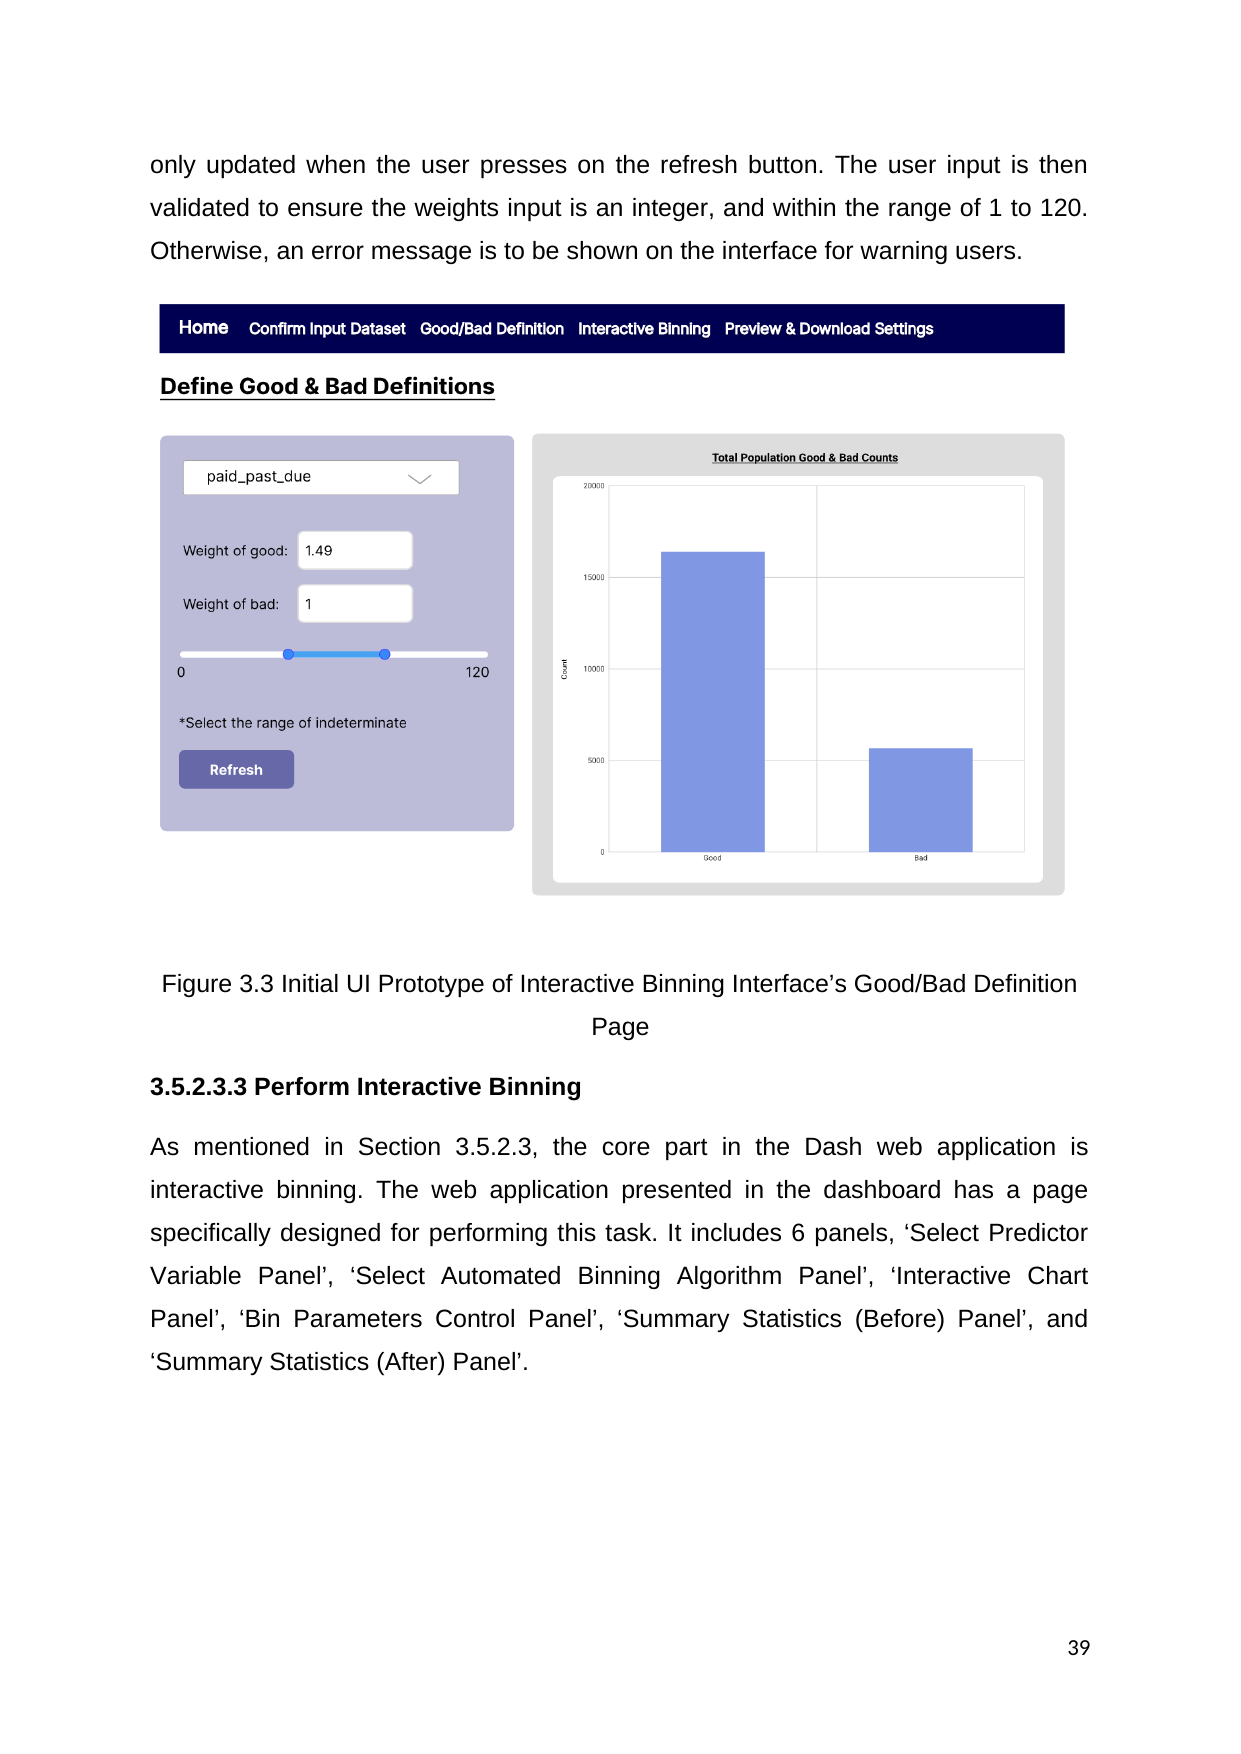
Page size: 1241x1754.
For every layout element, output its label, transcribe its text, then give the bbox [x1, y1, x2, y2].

picture [150, 296, 1075, 939]
text As mentioned in Section 3.5.2.3, the core part in the Dash web application is interactive binning. The web application presented in the dashboard has a page specifically designed for performing this task. It includes 6 panels, ‘Select Predictor Variable Panel’, ‘Select Automated Binning Algorithm Panel’, ‘Interactive Chart Panel’, ‘Bin Parameters Control Panel’, ‘Summary Statistics (Before) Panel’, and ‘Summary Statistics (After) Panel’. [150, 1132, 1090, 1376]
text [150, 150, 1090, 265]
text 3.5.2.3.3 Perform Interactive Binning [150, 1072, 1090, 1101]
text Figure 3.3 Initial UI Prototype of Interactive Binning Interface’s Good/Bad Definition Page [150, 969, 1090, 1041]
